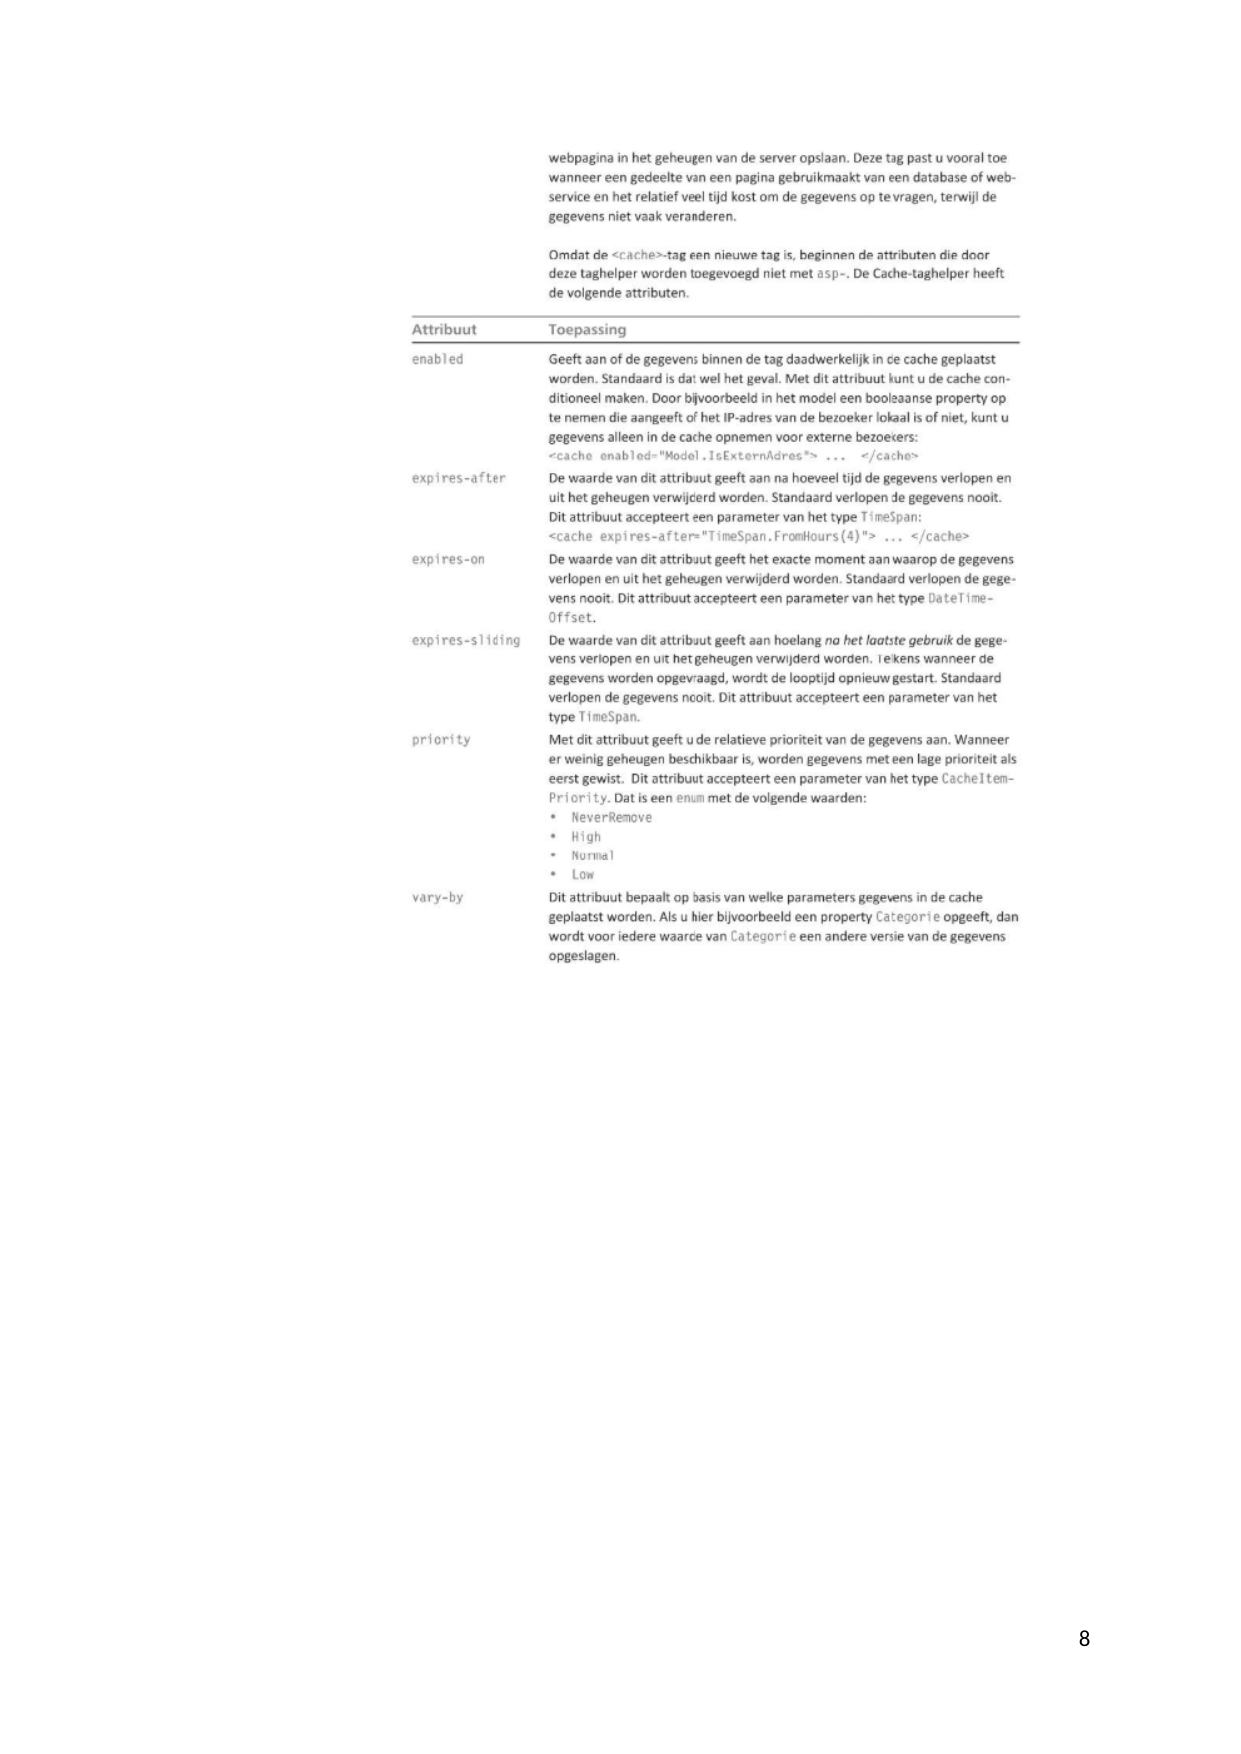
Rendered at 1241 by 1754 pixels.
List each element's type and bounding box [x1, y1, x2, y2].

picture [300, 150, 1072, 969]
